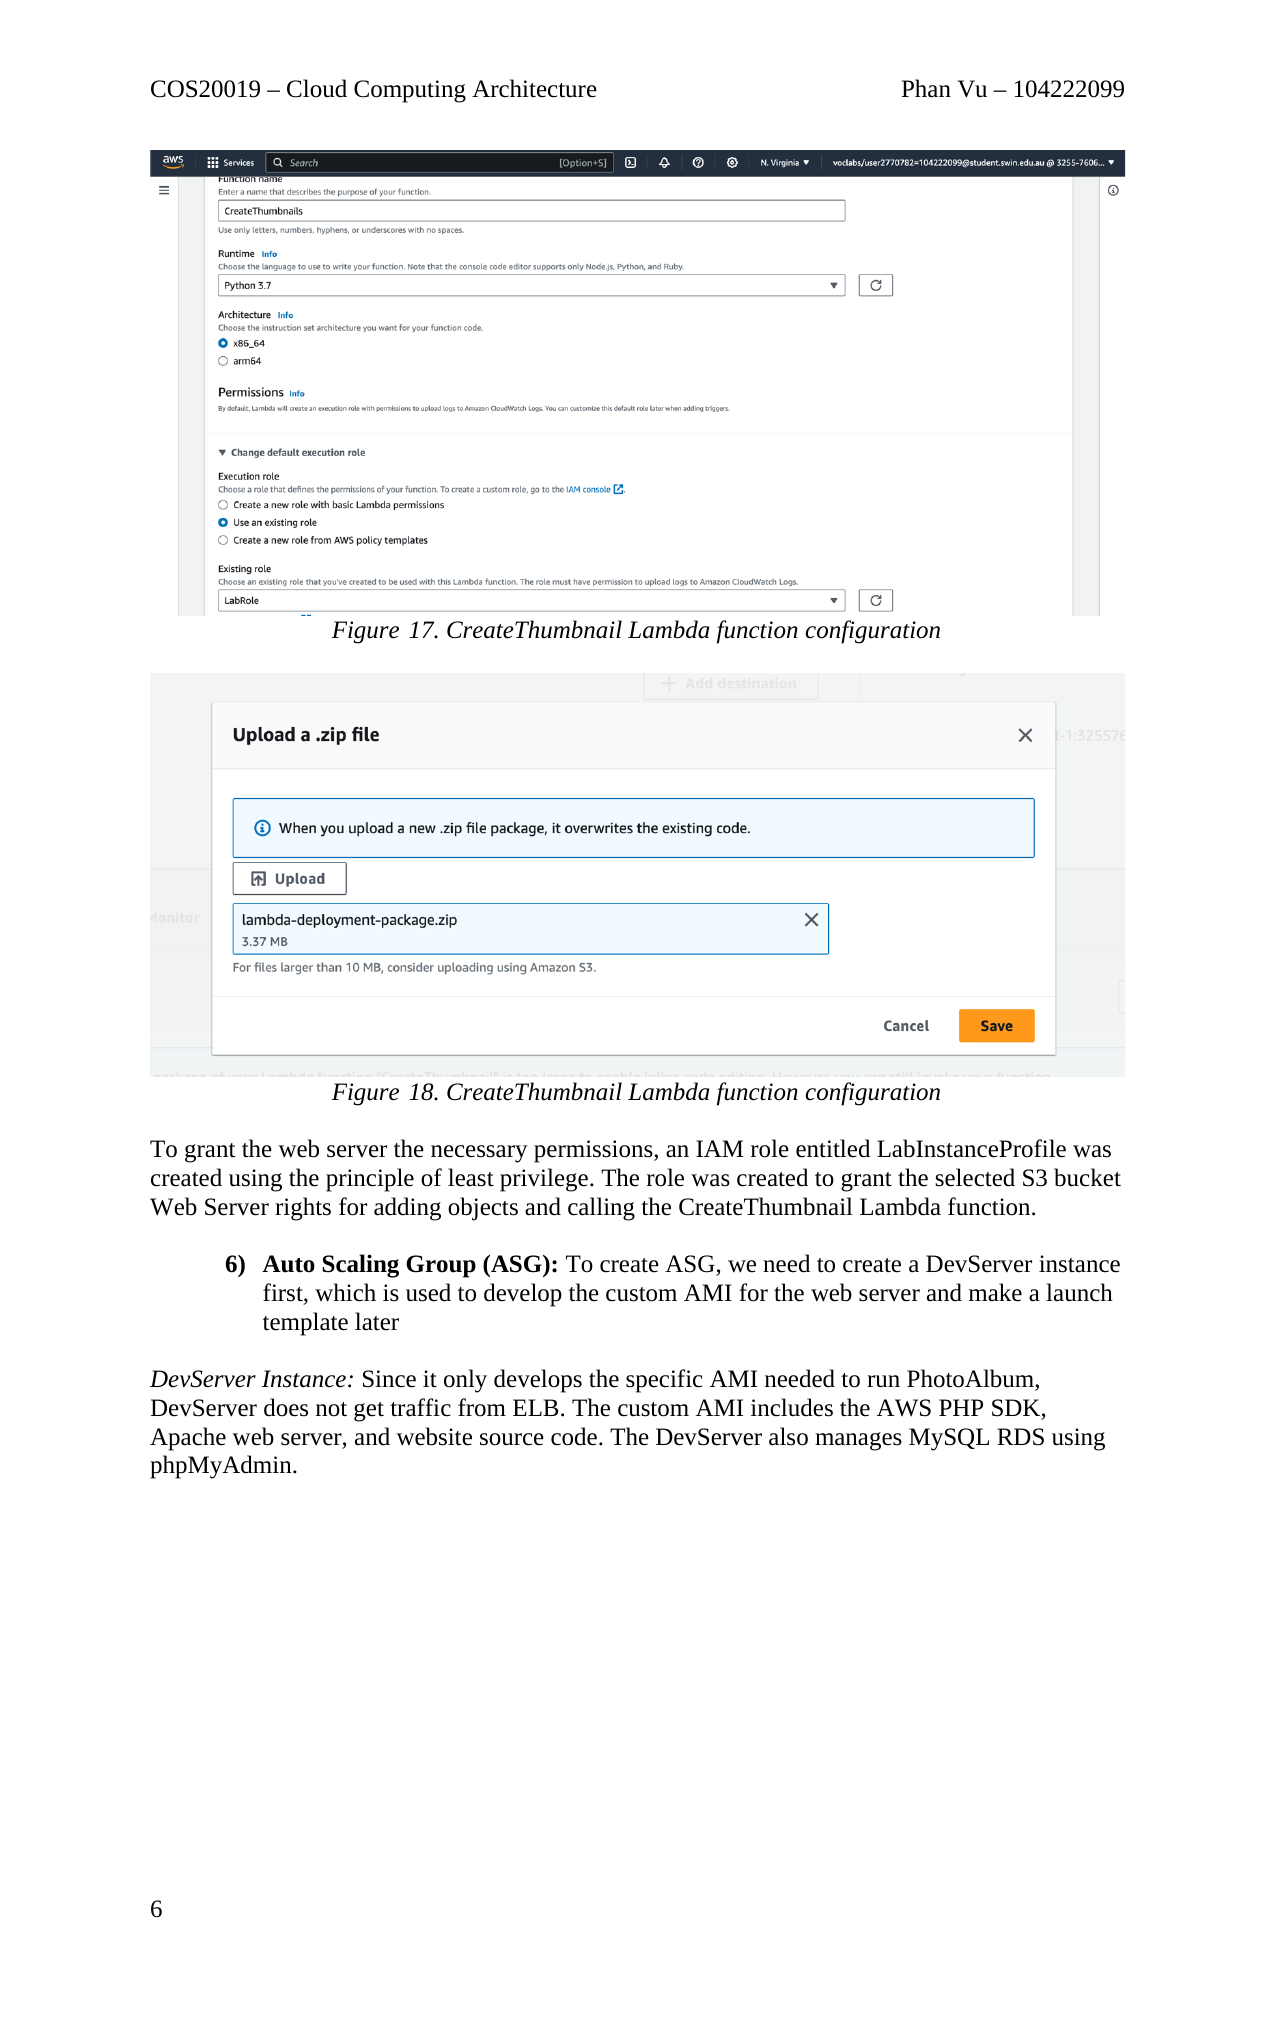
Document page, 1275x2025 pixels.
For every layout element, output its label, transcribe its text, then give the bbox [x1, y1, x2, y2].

text Figure 17. CreateThumbnail Lambda function configuration [150, 616, 1125, 644]
list Auto Scaling Group (ASG): To create ASG, we need to create a DevServer instance first, which is used to develop the custom AMI for the web server and make a launch template later [225, 1249, 1125, 1336]
text To grant the web server the necessary permissions, an IAM role entitled LabInstanceProfile was created using the principle of least privilege. The role was created to grant the selected S3 bucket Web Server rights for adding objects and calling the CreateThumbnail Lambda function. [150, 1134, 1125, 1221]
text Figure 18. CreateThumbnail Lambda function configuration [150, 1077, 1125, 1106]
text DevServer Instance: Since it only develops the specific AMI needed to run PhotoAlbum, DevServer does not get traffic from ELB. The custom AMI includes the AWS PHP SDK, Apache web server, and website source code. The DevServer also manages MySQL RDS using phpMyAdmin. [150, 1364, 1125, 1479]
picture [150, 150, 1125, 616]
picture [150, 673, 1125, 1077]
